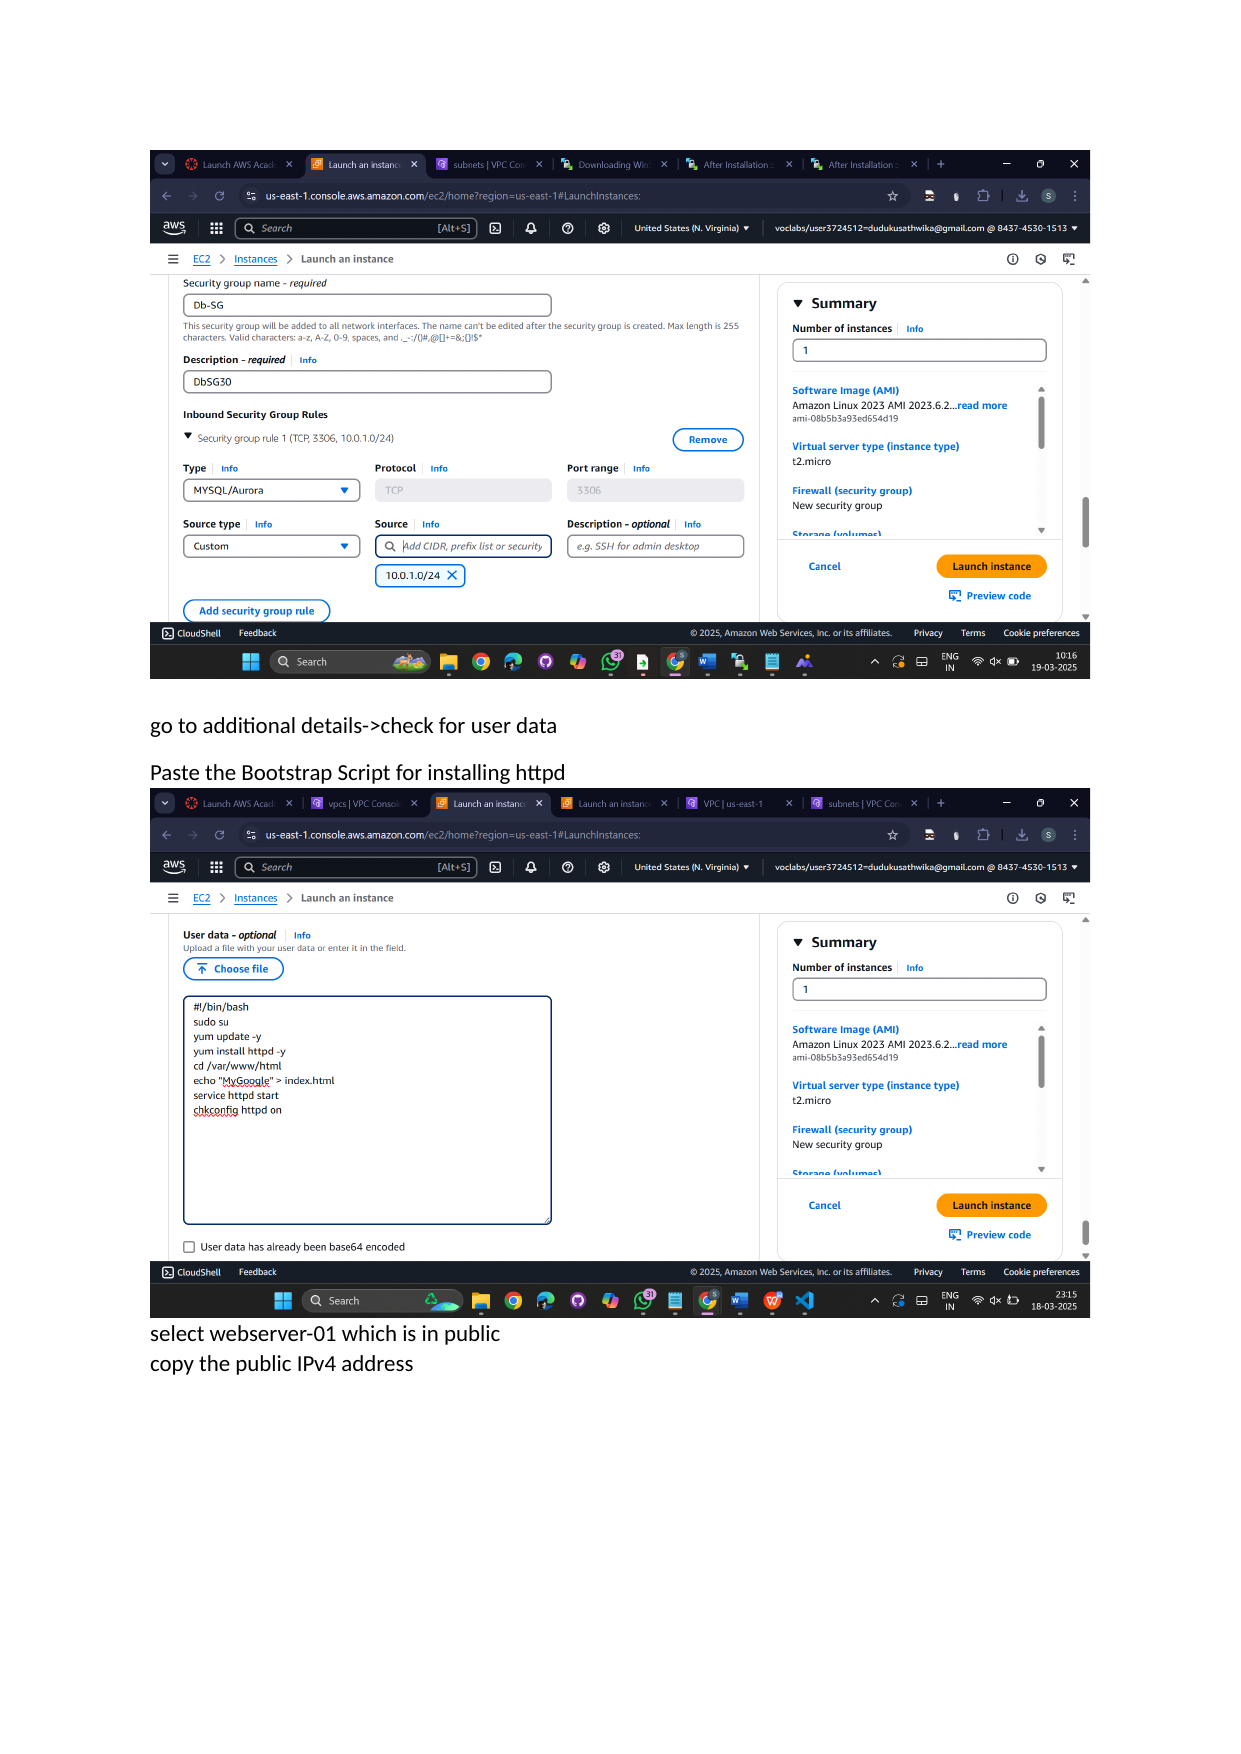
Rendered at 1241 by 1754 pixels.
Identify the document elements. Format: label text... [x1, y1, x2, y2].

picture [150, 150, 1091, 679]
text MYSQL/Aurora Custom 10.0.1.0/24 go to additional details->check for user data [150, 679, 1090, 739]
picture [150, 788, 1091, 1318]
text Paste the Bootstrap Script for installing httpd select webserver-01 which is in public copy the public IPv4 address paste the ipv4 address and display in the internet [150, 1318, 1090, 1468]
text Paste the Bootstrap Script for installing httpd select webserver-01 which is in public copy the public IPv4 address paste the ipv4 address and display in the internet [150, 758, 1090, 788]
